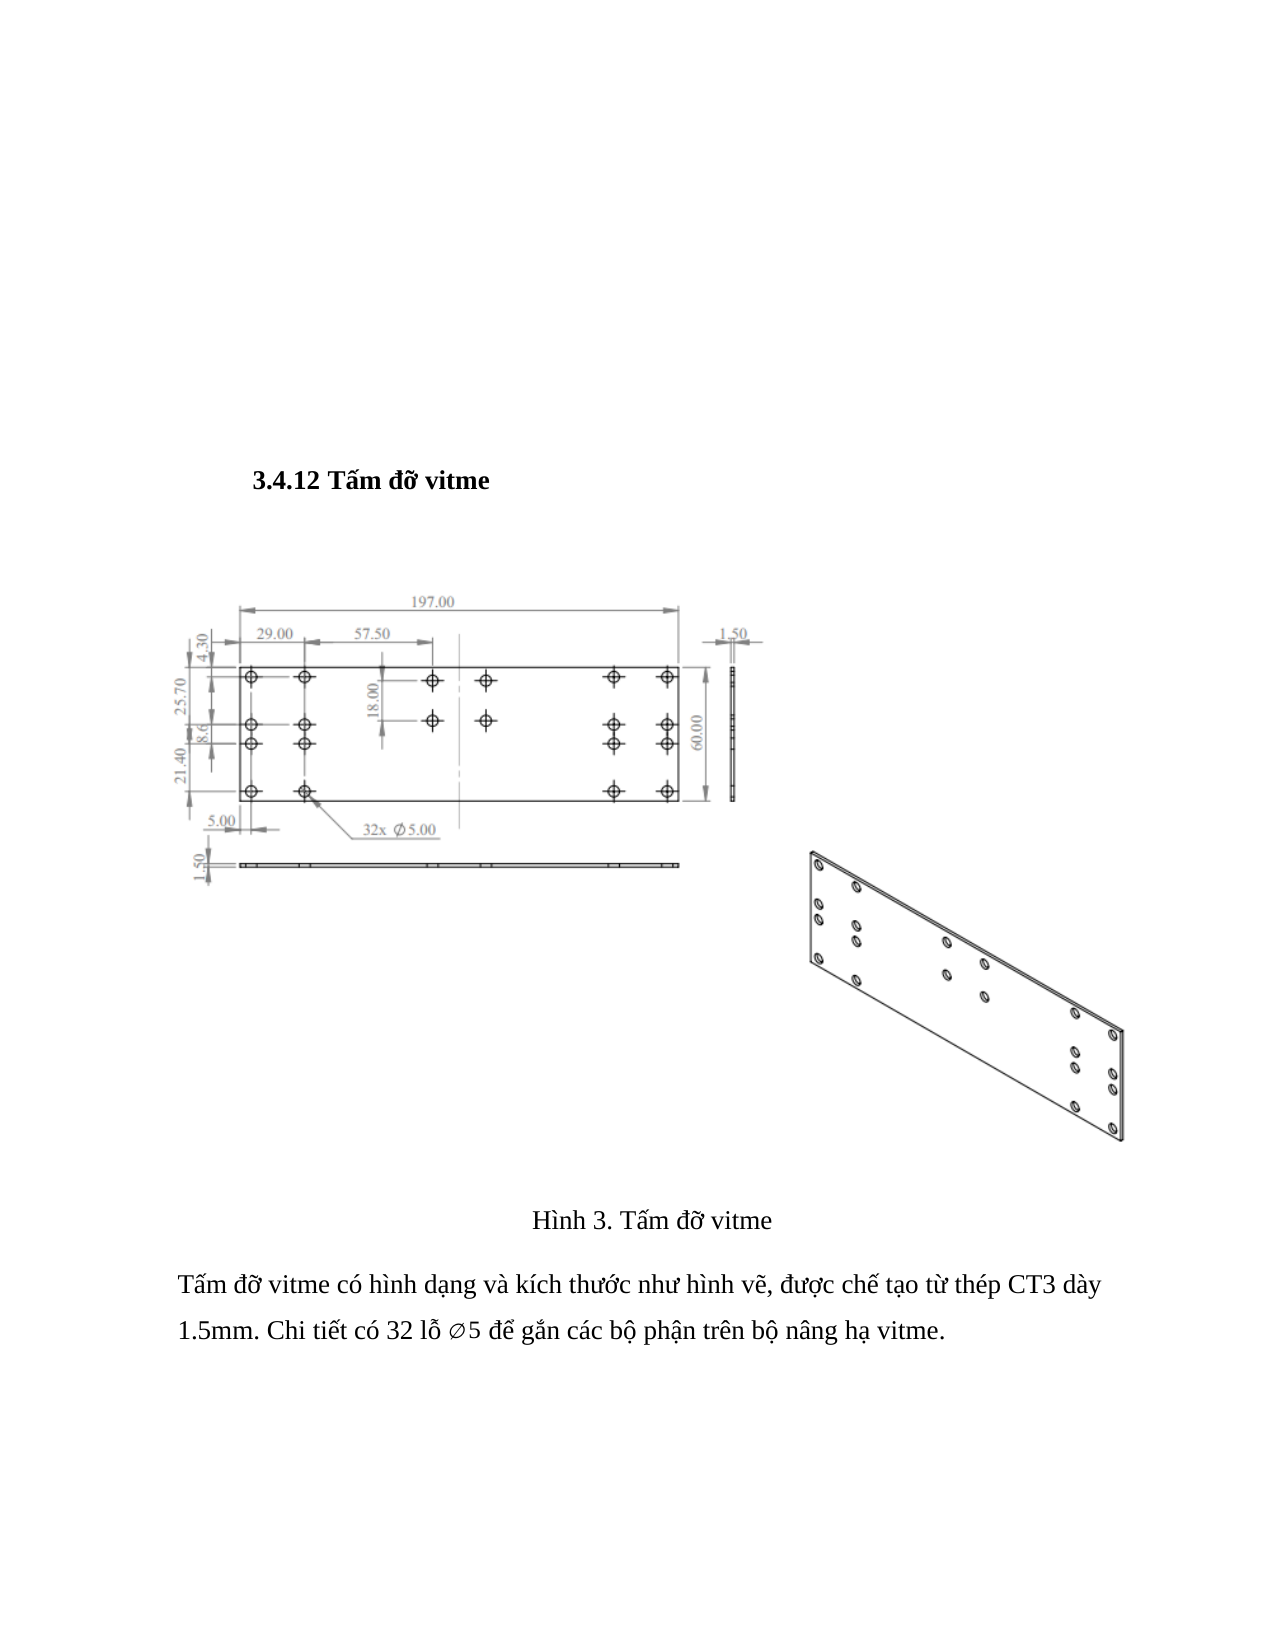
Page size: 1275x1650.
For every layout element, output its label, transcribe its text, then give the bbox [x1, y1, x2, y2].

subtitle Tấm đỡ vitme [252, 464, 1127, 496]
text Tấm đỡ vitme có hình dạng và kích thước như hình vẽ, được chế tạo từ thép CT3 dày 1.5mm. Chi tiết có 32 lỗ để gắn các bộ phận trên bộ nâng hạ vitme. [177, 1268, 1127, 1346]
text Hình 3. Tấm đỡ vitme [177, 1157, 1127, 1236]
picture [164, 574, 1140, 1157]
